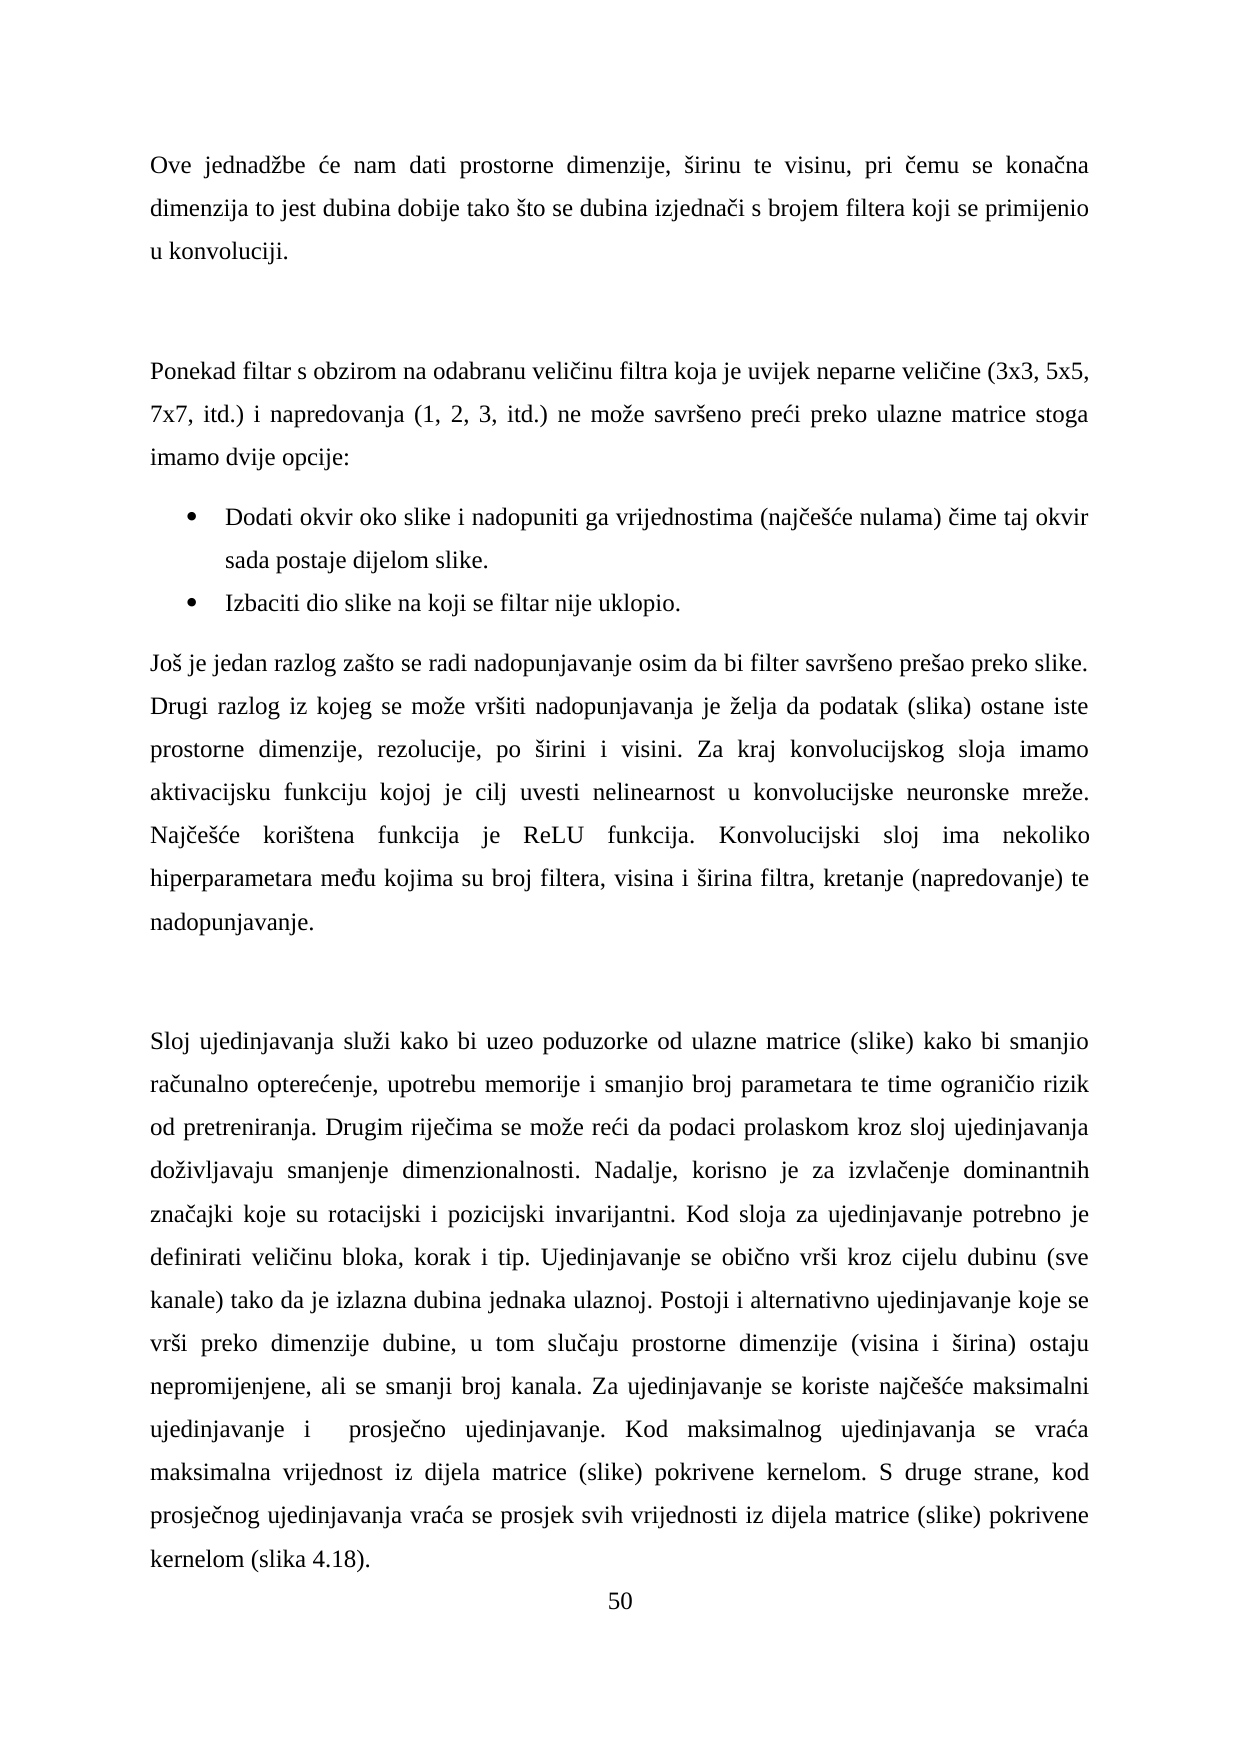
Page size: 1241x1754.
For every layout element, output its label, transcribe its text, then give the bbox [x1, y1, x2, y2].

text Ove jednadžbe će nam dati prostorne dimenzije, širinu te visinu, pri čemu se konačna dimenzija to jest dubina dobije tako što se dubina izjednači s brojem filtera koji se primijenio u konvoluciji. [150, 150, 1090, 265]
text Sloj ujedinjavanja služi kako bi uzeo poduzorke od ulazne matrice (slike) kako bi smanjio računalno opterećenje, upotrebu memorije i smanjio broj parametara te time ograničio rizik od pretreniranja. Drugim riječima se može reći da podaci prolaskom kroz sloj ujedinjavanja doživljavaju smanjenje dimenzionalnosti. Nadalje, korisno je za izvlačenje dominantnih značajki koje su rotacijski i pozicijski invarijantni. Kod sloja za ujedinjavanje potrebno je definirati veličinu bloka, korak i tip. Ujedinjavanje se obično vrši kroz cijelu dubinu (sve kanale) tako da je izlazna dubina jednaka ulaznoj. Postoji i alternativno ujedinjavanje koje se vrši preko dimenzije dubine, u tom slučaju prostorne dimenzije (visina i širina) ostaju nepromijenjene, ali se smanji broj kanala. Za ujedinjavanje se koriste najčešće maksimalni ujedinjavanje i prosječno ujedinjavanje. Kod maksimalnog ujedinjavanja se vraća maksimalna vrijednost iz dijela matrice (slike) pokrivene kernelom. S druge strane, kod prosječnog ujedinjavanja vraća se prosjek svih vrijednosti iz dijela matrice (slike) pokrivene kernelom (slika 4.18). [150, 1026, 1090, 1572]
text Još je jedan razlog zašto se radi nadopunjavanje osim da bi filter savršeno prešao preko slike. Drugi razlog iz kojeg se može vršiti nadopunjavanja je želja da podatak (slika) ostane iste prostorne dimenzije, rezolucije, po širini i visini. Za kraj konvolucijskog sloja imamo aktivacijsku funkciju kojoj je cilj uvesti nelinearnost u konvolucijske neuronske mreže. Najčešće korištena funkcija je ReLU funkcija. Konvolucijski sloj ima nekoliko hiperparametara među kojima su broj filtera, visina i širina filtra, kretanje (napredovanje) te nadopunjavanje. [150, 648, 1090, 935]
list Izbaciti dio slike na koji se filtar nije uklopio. [187, 588, 1090, 617]
list Dodati okvir oko slike i nadopuniti ga vrijednostima (najčešće nulama) čime taj okvir sada postaje dijelom slike. [187, 502, 1090, 574]
text Ponekad filtar s obzirom na odabranu veličinu filtra koja je uvijek neparne veličine (3x3, 5x5, 7x7, itd.) i napredovanja (1, 2, 3, itd.) ne može savršeno preći preko ulazne matrice stoga imamo dvije opcije: [150, 356, 1090, 471]
